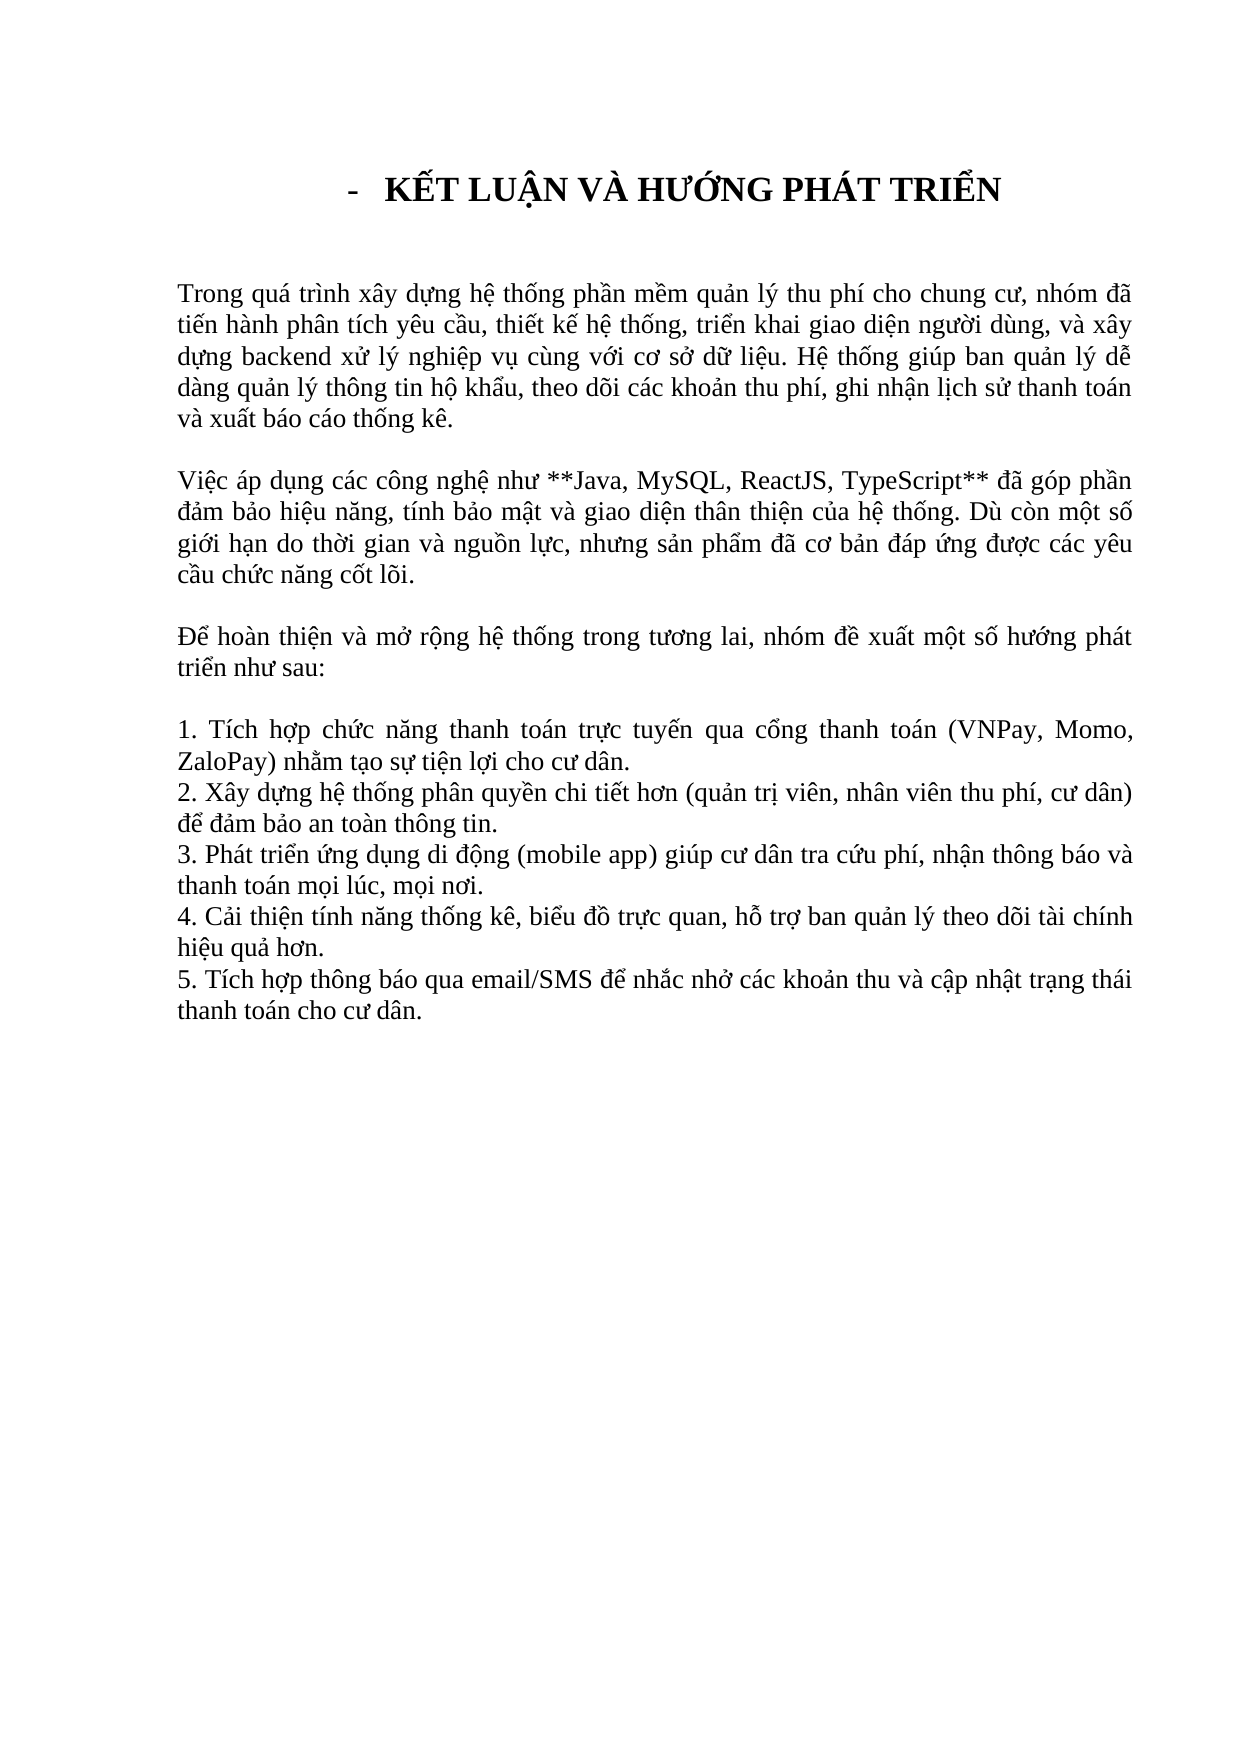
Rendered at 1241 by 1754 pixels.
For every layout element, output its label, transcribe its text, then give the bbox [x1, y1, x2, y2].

text 2. Xây dựng hệ thống phân quyền chi tiết hơn (quản trị viên, nhân viên thu phí, cư dân) để đảm bảo an toàn thông tin. [177, 776, 1134, 838]
subtitle KẾT LUẬN VÀ HƯỚNG PHÁT TRIỂN [214, 168, 1134, 209]
text Việc áp dụng các công nghệ như **Java, MySQL, ReactJS, TypeScript** đã góp phần đảm bảo hiệu năng, tính bảo mật và giao diện thân thiện của hệ thống. Dù còn một số giới hạn do thời gian và nguồn lực, nhưng sản phẩm đã cơ bản đáp ứng được các yêu cầu chức năng cốt lõi. [177, 464, 1134, 589]
text 4. Cải thiện tính năng thống kê, biểu đồ trực quan, hỗ trợ ban quản lý theo dõi tài chính hiệu quả hơn. [177, 900, 1134, 963]
text Trong quá trình xây dựng hệ thống phần mềm quản lý thu phí cho chung cư, nhóm đã tiến hành phân tích yêu cầu, thiết kế hệ thống, triển khai giao diện người dùng, và xây dựng backend xử lý nghiệp vụ cùng với cơ sở dữ liệu. Hệ thống giúp ban quản lý dễ dàng quản lý thông tin hộ khẩu, theo dõi các khoản thu phí, ghi nhận lịch sử thanh toán và xuất báo cáo thống kê. [177, 277, 1134, 433]
text Để hoàn thiện và mở rộng hệ thống trong tương lai, nhóm đề xuất một số hướng phát triển như sau: [177, 620, 1134, 682]
text 1. Tích hợp chức năng thanh toán trực tuyến qua cổng thanh toán (VNPay, Momo, ZaloPay) nhằm tạo sự tiện lợi cho cư dân. [177, 713, 1134, 776]
text 3. Phát triển ứng dụng di động (mobile app) giúp cư dân tra cứu phí, nhận thông báo và thanh toán mọi lúc, mọi nơi. [177, 838, 1134, 900]
text 5. Tích hợp thông báo qua email/SMS để nhắc nhở các khoản thu và cập nhật trạng thái thanh toán cho cư dân. [177, 963, 1134, 1025]
